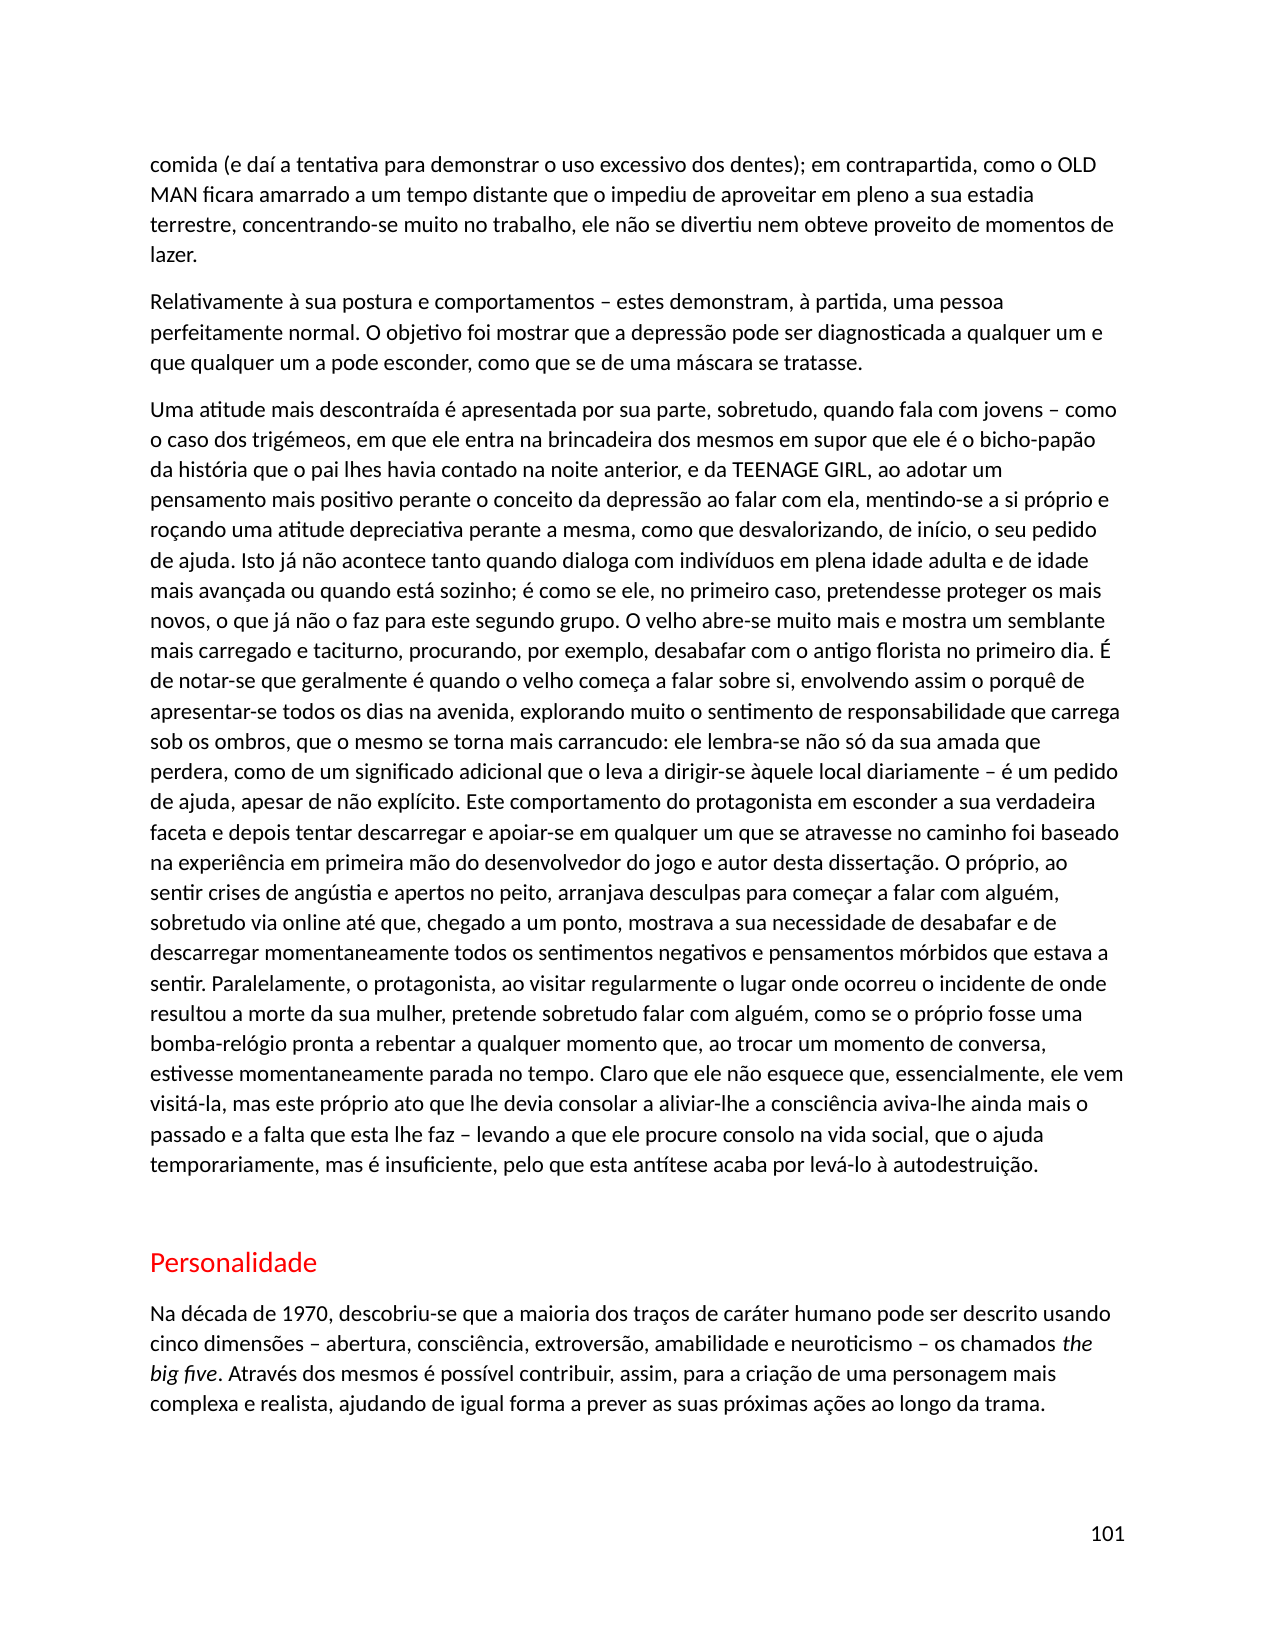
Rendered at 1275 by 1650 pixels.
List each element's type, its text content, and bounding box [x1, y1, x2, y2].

text Relativamente à sua postura e comportamentos – estes demonstram, à partida, uma pessoa perfeitamente normal. O objetivo foi mostrar que a depressão pode ser diagnosticada a qualquer um e que qualquer um a pode esconder, como que se de uma máscara se tratasse. [150, 287, 1125, 376]
text Personalidade [150, 1244, 1125, 1279]
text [150, 150, 1125, 269]
text Uma atitude mais descontraída é apresentada por sua parte, sobretudo, quando fala com jovens – como o caso dos trigémeos, em que ele entra na brincadeira dos mesmos em supor que ele é o bicho-papão da história que o pai lhes havia contado na noite anterior, e da TEENAGE GIRL, ao adotar um pensamento mais positivo perante o conceito da depressão ao falar com ela, mentindo-se a si próprio e roçando uma atitude depreciativa perante a mesma, como que desvalorizando, de início, o seu pedido de ajuda. Isto já não acontece tanto quando dialoga com indivíduos em plena idade adulta e de idade mais avançada ou quando está sozinho; é como se ele, no primeiro caso, pretendesse proteger os mais novos, o que já não o faz para este segundo grupo. O velho abre-se muito mais e mostra um semblante mais carregado e taciturno, procurando, por exemplo, desabafar com o antigo florista no primeiro dia. É de notar-se que geralmente é quando o velho começa a falar sobre si, envolvendo assim o porquê de apresentar-se todos os dias na avenida, explorando muito o sentimento de responsabilidade que carrega sob os ombros, que o mesmo se torna mais carrancudo: ele lembra-se não só da sua amada que perdera, como de um significado adicional que o leva a dirigir-se àquele local diariamente – é um pedido de ajuda, apesar de não explícito. Este comportamento do protagonista em esconder a sua verdadeira faceta e depois tentar descarregar e apoiar-se em qualquer um que se atravesse no caminho foi baseado na experiência em primeira mão do desenvolvedor do jogo e autor desta dissertação. O próprio, ao sentir crises de angústia e apertos no peito, arranjava desculpas para começar a falar com alguém, sobretudo via online até que, chegado a um ponto, mostrava a sua necessidade de desabafar e de descarregar momentaneamente todos os sentimentos negativos e pensamentos mórbidos que estava a sentir. Paralelamente, o protagonista, ao visitar regularmente o lugar onde ocorreu o incidente de onde resultou a morte da sua mulher, pretende sobretudo falar com alguém, como se o próprio fosse uma bomba-relógio pronta a rebentar a qualquer momento que, ao trocar um momento de conversa, estivesse momentaneamente parada no tempo. Claro que ele não esquece que, essencialmente, ele vem visitá-la, mas este próprio ato que lhe devia consolar a aliviar-lhe a consciência aviva-lhe ainda mais o passado e a falta que esta lhe faz – levando a que ele procure consolo na vida social, que o ajuda temporariamente, mas é insuficiente, pelo que esta antítese acaba por levá-lo à autodestruição. [150, 395, 1125, 1178]
text Na década de 1970, descobriu-se que a maioria dos traços de caráter humano pode ser descrito usando cinco dimensões – abertura, consciência, extroversão, amabilidade e neuroticismo – os chamados the big five. Através dos mesmos é possível contribuir, assim, para a criação de uma personagem mais complexa e realista, ajudando de igual forma a prever as suas próximas ações ao longo da trama. [150, 1299, 1125, 1417]
